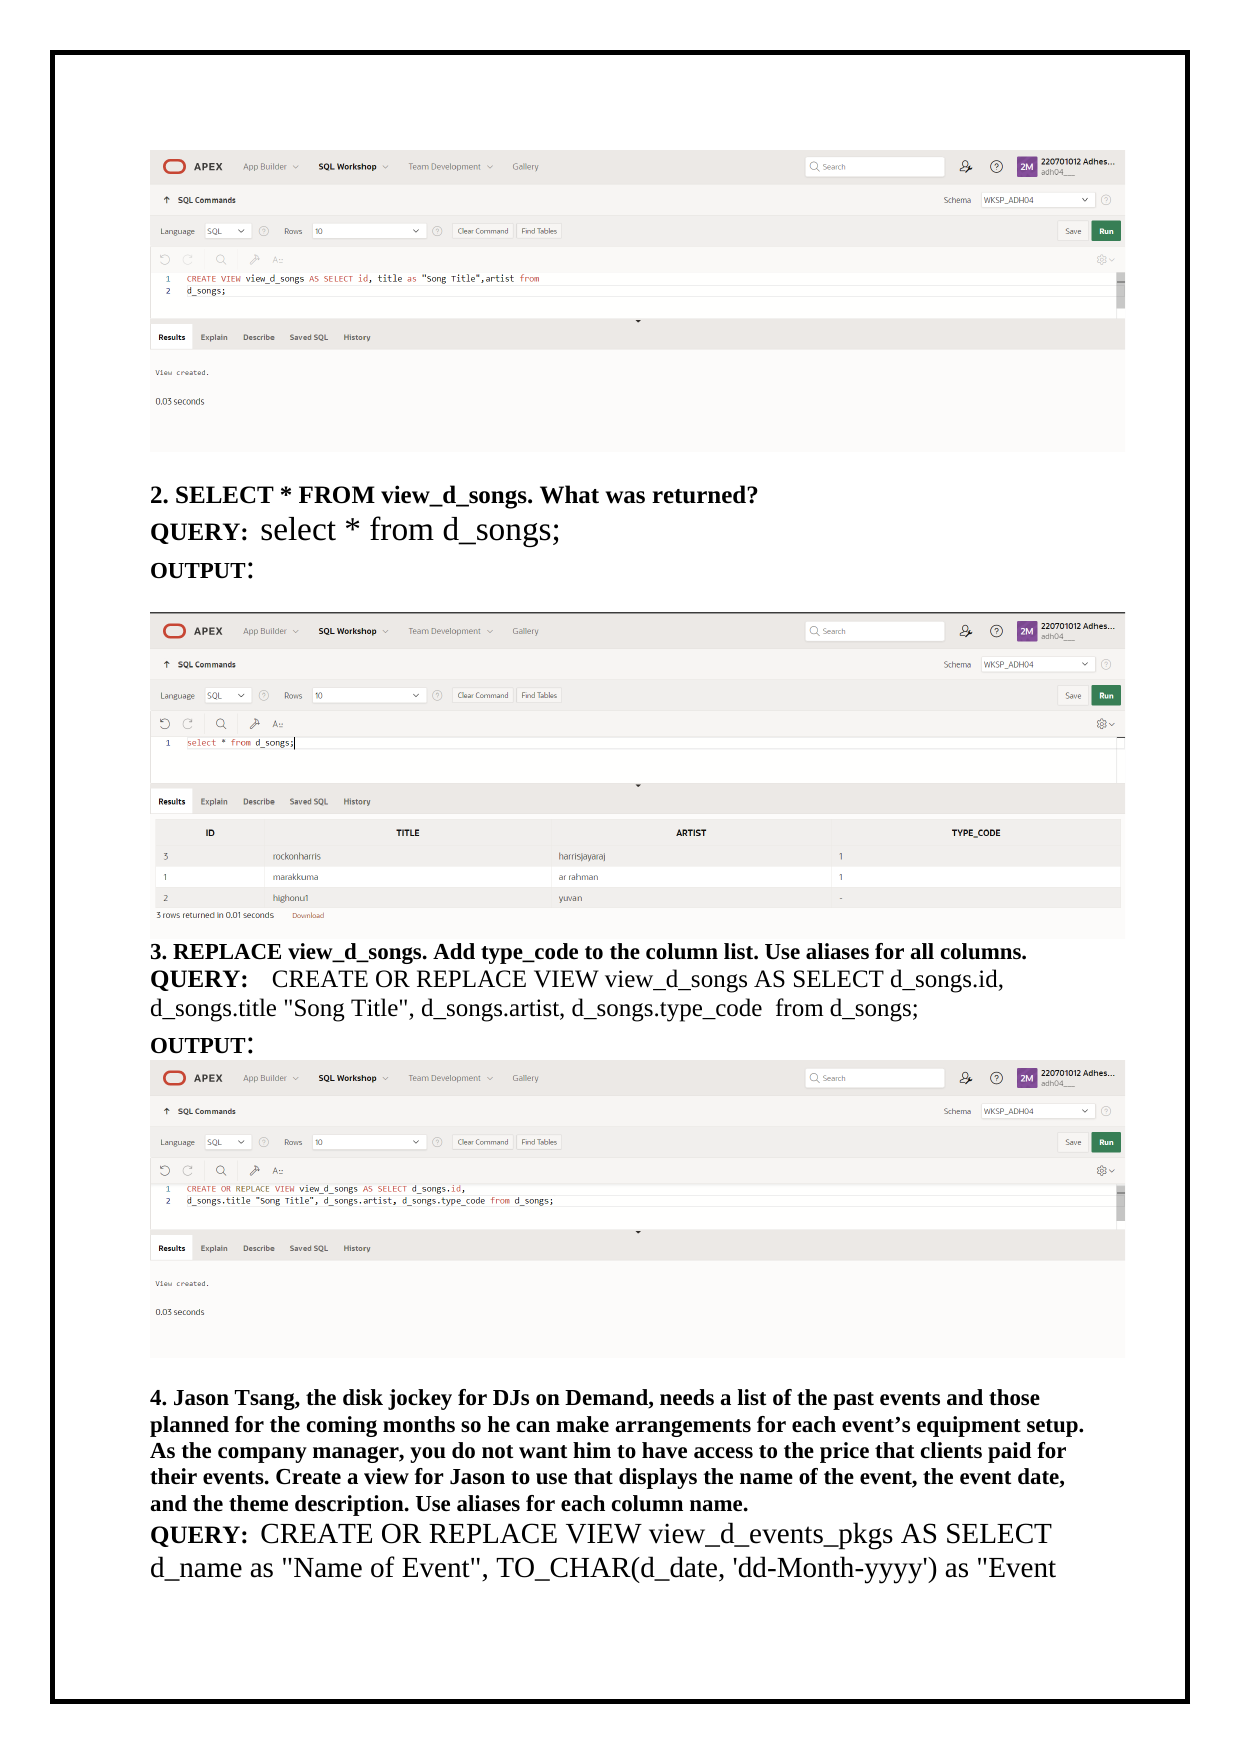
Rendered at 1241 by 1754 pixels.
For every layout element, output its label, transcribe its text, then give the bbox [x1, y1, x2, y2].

text 4. Jason Tsang, the disk jockey for DJs on Demand, needs a list of the past events and those planned for the coming months so he can make arrangements for each event’s equipment setup. As the company manager, you do not want him to have access to the price that clients paid for their events. Create a view for Jason to use that displays the name of the event, the event date, and the theme description. Use aliases for each column name. [150, 1384, 1090, 1516]
text 2. SELECT * FROM view_d_songs. What was returned? [150, 480, 1090, 509]
picture [150, 150, 1125, 452]
picture [150, 612, 1125, 939]
text OUTPUT: [150, 1022, 1090, 1060]
text QUERY: select * from d_songs; [150, 509, 1090, 547]
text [150, 1516, 1090, 1583]
text QUERY: CREATE OR REPLACE VIEW view_d_songs AS SELECT d_songs.id, d_songs.title "Song Title", d_songs.artist, d_songs.type_code from d_songs; [150, 964, 1090, 1022]
text OUTPUT: [150, 547, 1090, 586]
text 3. REPLACE view_d_songs. Add type_code to the column list. Use aliases for all columns. [150, 939, 1090, 964]
picture [150, 1060, 1125, 1358]
